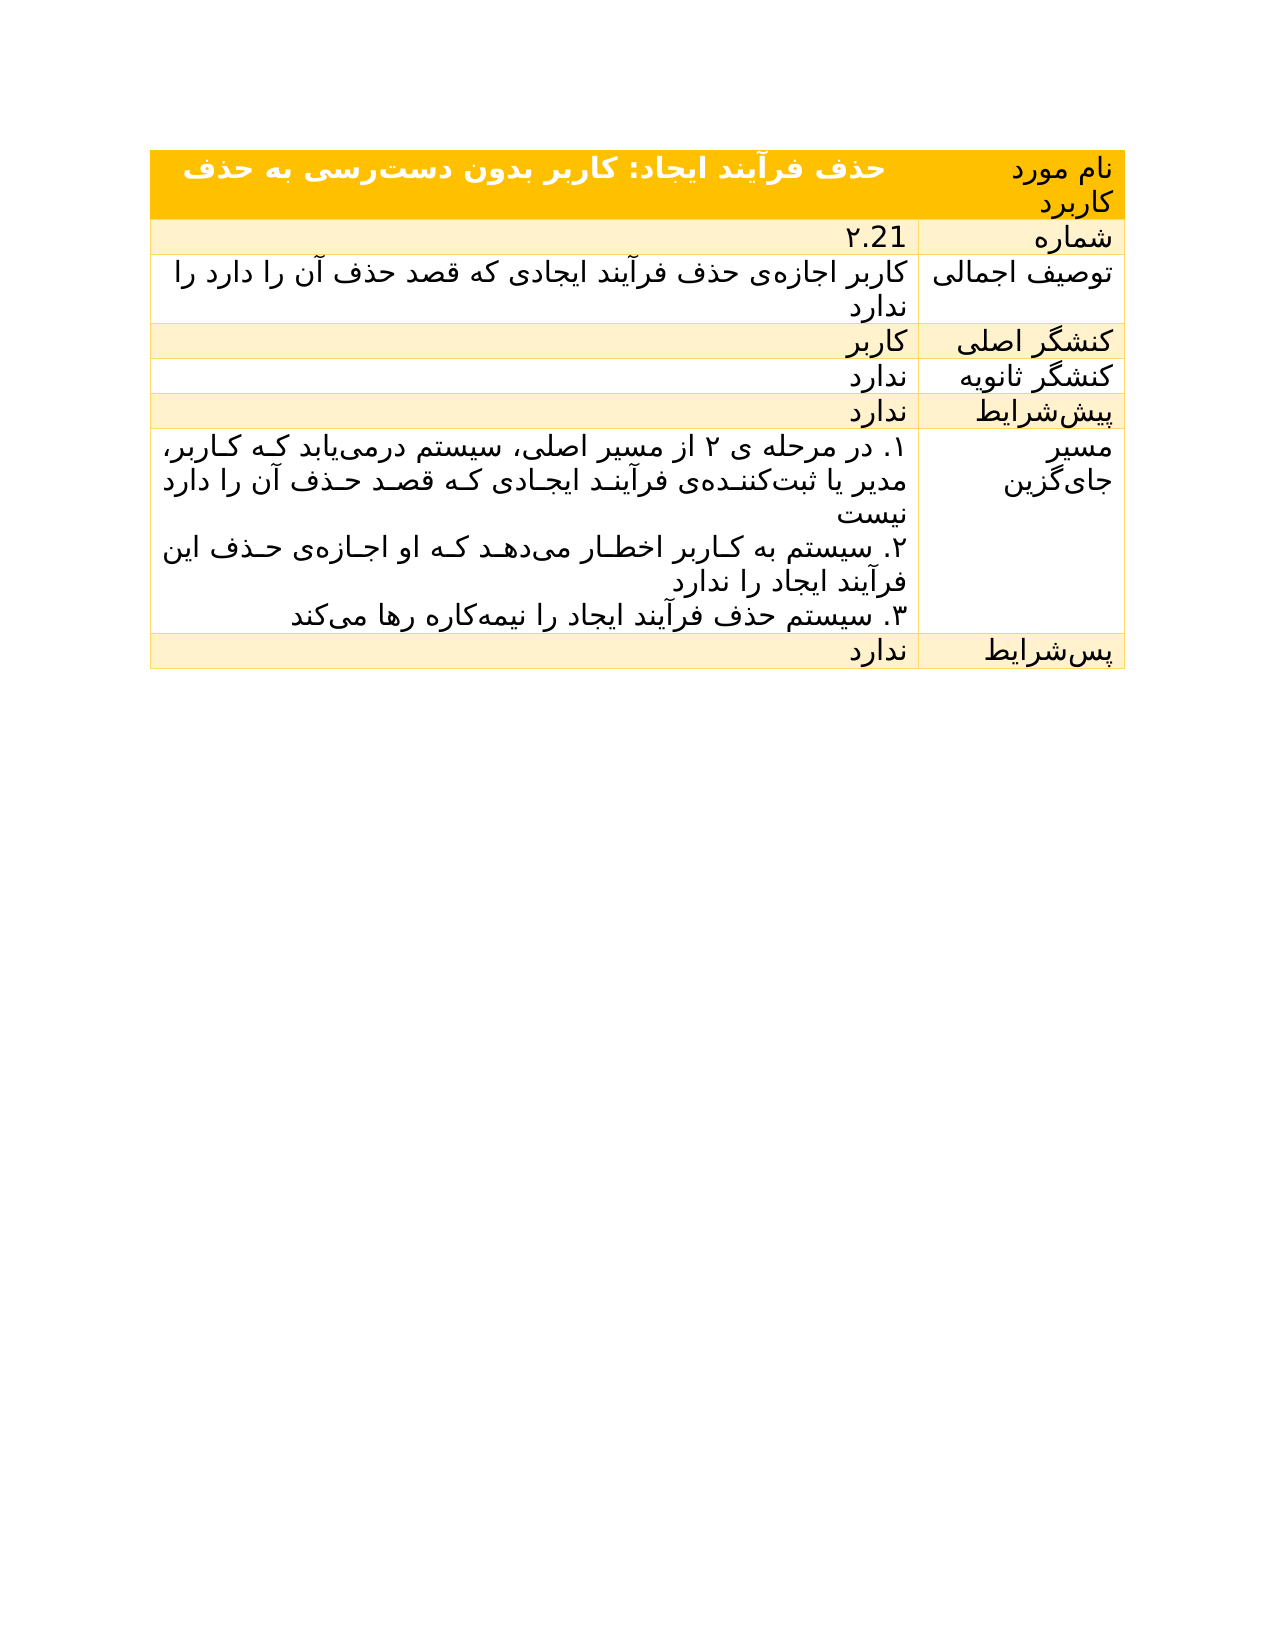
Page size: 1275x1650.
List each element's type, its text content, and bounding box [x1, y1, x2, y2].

table_cell ندارد [151, 359, 918, 393]
table_cell ۱. در مرحله ی ۲ از مسیر اصلی، سیستم درمی‌یابد که کاربر، مدیر یا ثبت‌کننده‌ی فرآیند ایجادی که قصد حذف آن را دارد نیست ۲. سیستم به کاربر اخطار می‌دهد که او اجازه‌ی حذف این فرآیند ایجاد را ندارد ۳. سیستم حذف فرآیند ایجاد را نیمه‌کاره رها می‌کند [151, 429, 918, 633]
table_cell کاربر [151, 324, 918, 358]
table_cell کنشگر اصلی [919, 324, 1124, 358]
table_cell پیش‌شرایط [919, 394, 1124, 428]
table_cell توصیف اجمالی [919, 255, 1124, 323]
table_cell شماره [919, 220, 1124, 254]
table_cell مسیر جای‌گزین [919, 429, 1124, 633]
table_cell پس‌شرایط [919, 634, 1124, 668]
table_header نام مورد کاربرد [919, 151, 1124, 219]
table_header حذف فرآیند ایجاد: کاربر بدون دست‌رسی به حذف [151, 151, 918, 219]
table_cell کاربر اجازه‌ی حذف فرآیند ایجادی که قصد حذف آن را دارد را ندارد [151, 255, 918, 323]
table_cell ندارد [151, 394, 918, 428]
table_cell ۲.21 [151, 220, 918, 254]
table_cell ندارد [151, 634, 918, 668]
table_cell کنشگر ثانویه [919, 359, 1124, 393]
